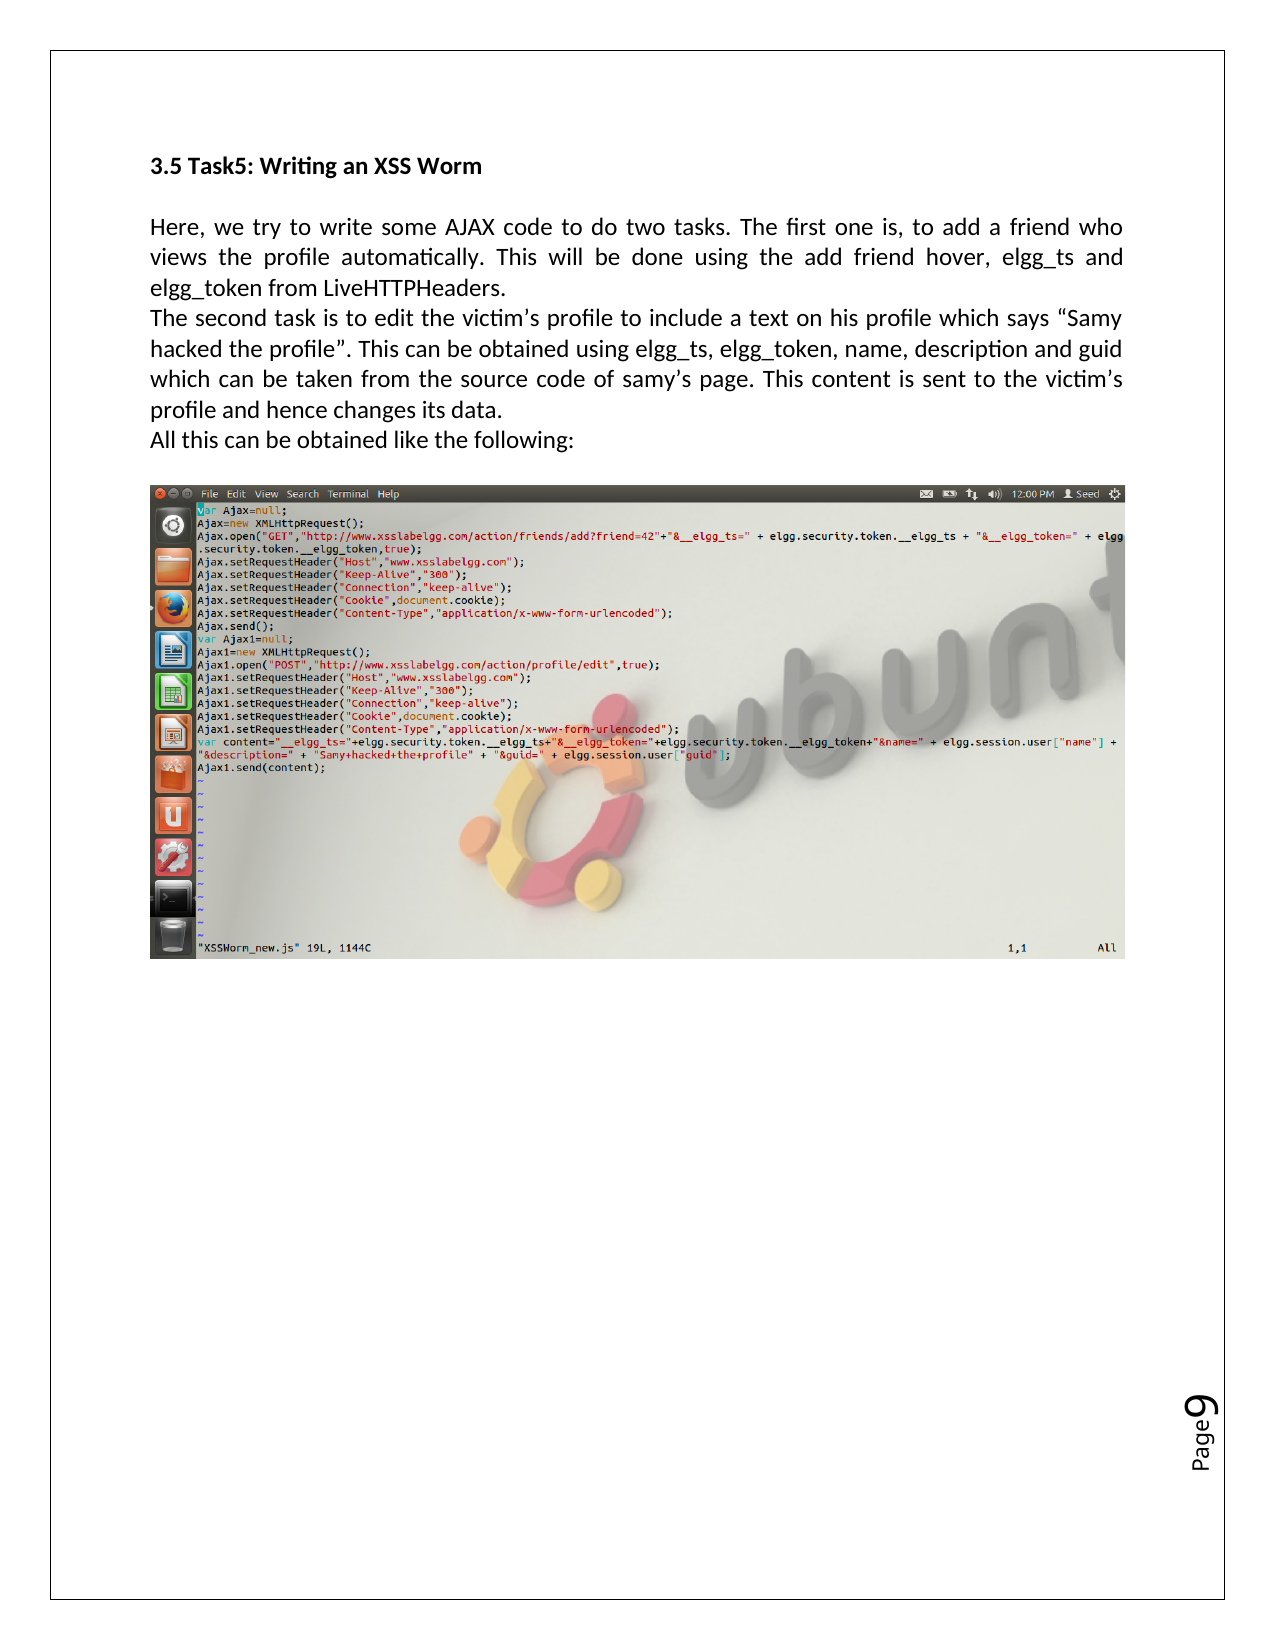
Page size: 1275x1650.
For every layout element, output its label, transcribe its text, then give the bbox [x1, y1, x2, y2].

text All this can be obtained like the following: [150, 425, 1125, 455]
text The second task is to edit the victim’s profile to include a text on his profile which says “Samy hacked the profile”. This can be obtained using elgg_ts, elgg_token, name, description and guid which can be taken from the source code of samy’s page. This content is sent to the victim’s profile and hence changes its data. [150, 303, 1125, 425]
text 3.5 Task5: Writing an XSS Worm [150, 150, 1125, 181]
picture [150, 485, 1125, 959]
text Here, we try to write some AJAX code to do two tasks. The first one is, to add a friend who views the profile automatically. This will be done using the add friend hover, elgg_ts and elgg_token from LiveHTTPHeaders. [150, 211, 1125, 303]
